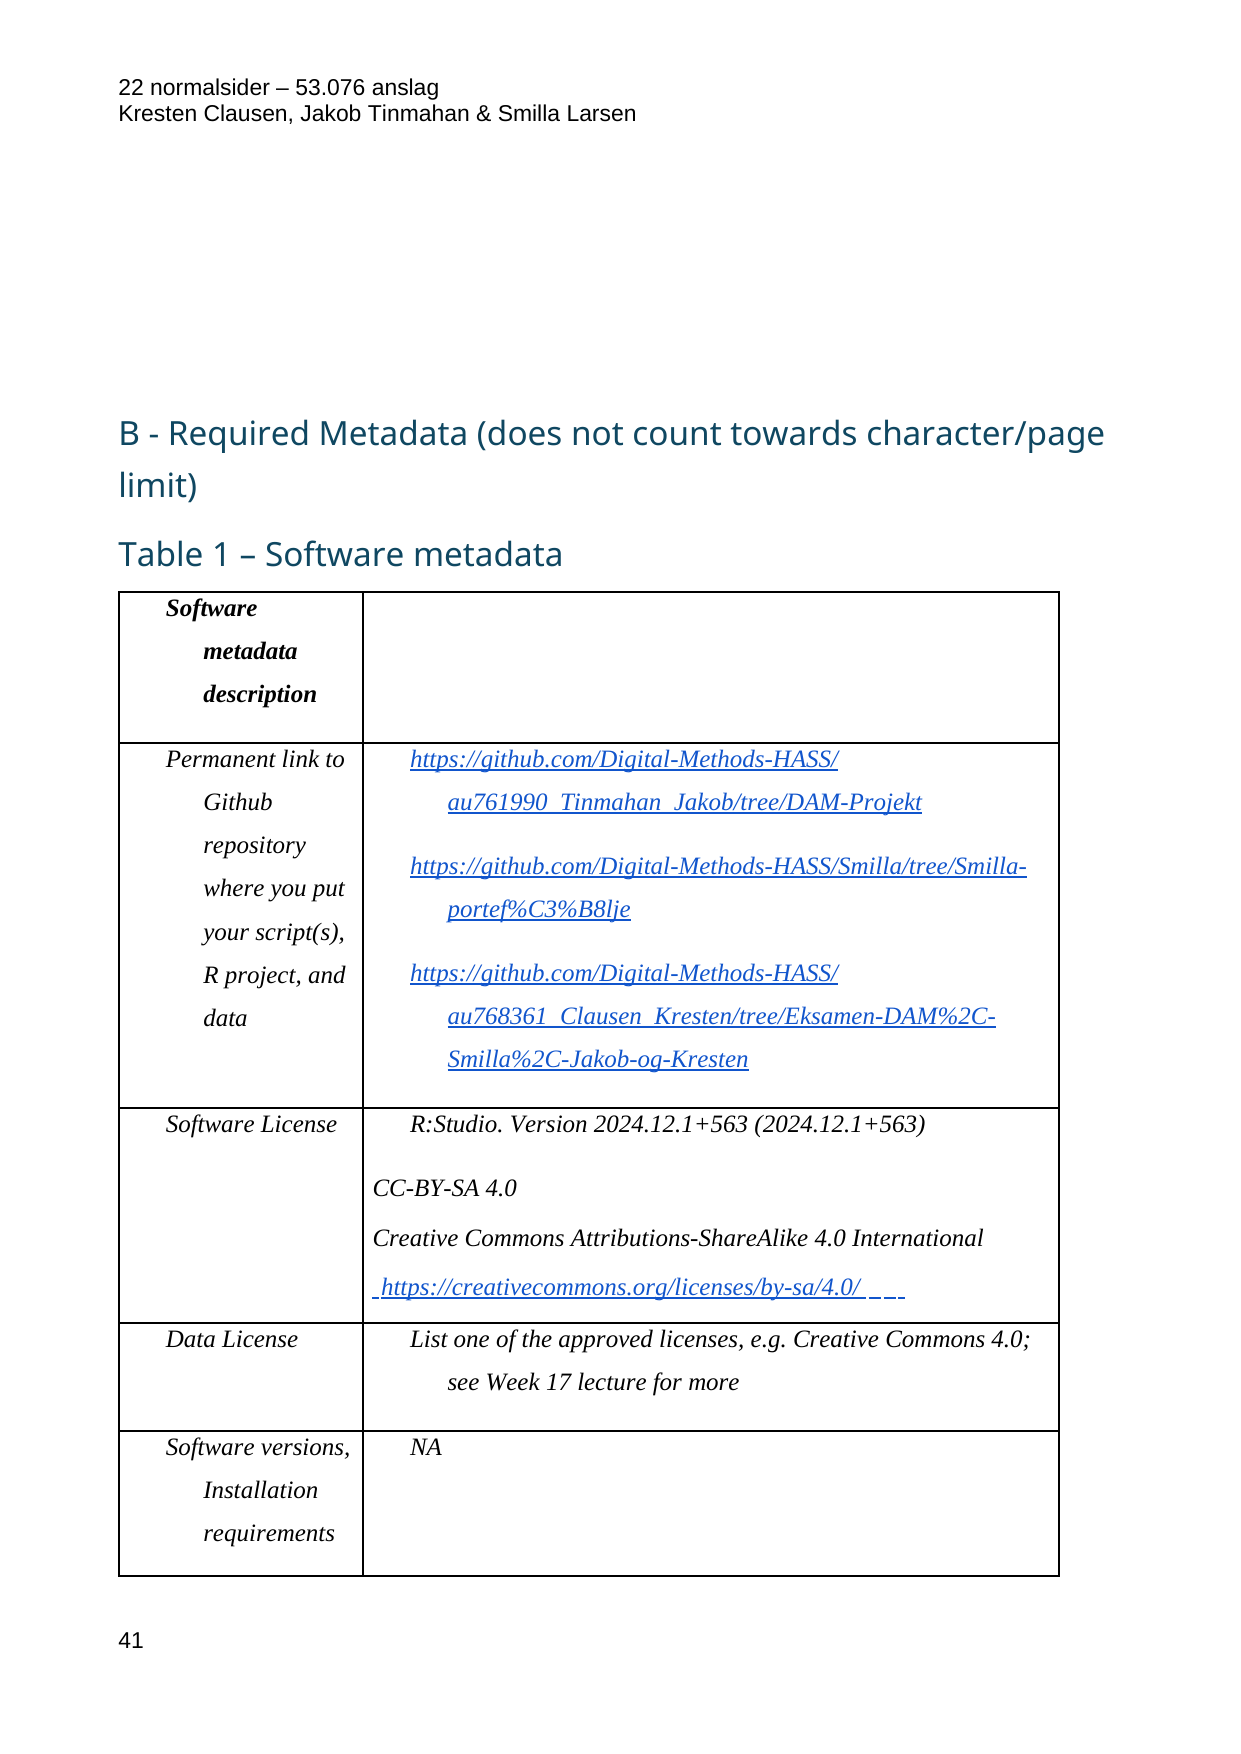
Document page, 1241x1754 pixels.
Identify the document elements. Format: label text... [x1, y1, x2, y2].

table_cell List one of the approved licenses, e.g. Creative Commons 4.0; see Week 17 lecture for more [364, 1324, 1058, 1430]
table_cell NA [364, 1432, 1058, 1575]
table_cell Permanent link to Github repository where you put your script(s), R project, and data [120, 744, 362, 1107]
table_cell Data License [120, 1324, 362, 1430]
table_header [364, 593, 1058, 742]
subtitle Table 1 – Software metadata [118, 531, 1122, 576]
subtitle B - Required Metadata (does not count towards character/page limit) [118, 409, 1122, 507]
table_cell Software License [120, 1109, 362, 1322]
table_header Software metadata description [120, 593, 362, 742]
table_cell https://github.com/Digital-Methods-HASS/au761990_Tinmahan_Jakob/tree/DAM-Projekt https://github.com/Digital-Methods-HASS/Smilla/tree/Smilla-portef%C3%B8lje https://github.com/Digital-Methods-HASS/au768361_Clausen_Kresten/tree/Eksamen-DAM%2C-Smilla%2C-Jakob-og-Kresten [364, 744, 1058, 1107]
table_cell R:Studio. Version 2024.12.1+563 (2024.12.1+563) CC-BY-SA 4.0 Creative Commons Attributions-ShareAlike 4.0 International https://creativecommons.org/licenses/by-sa/4.0/ [364, 1109, 1058, 1322]
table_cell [120, 1432, 362, 1575]
